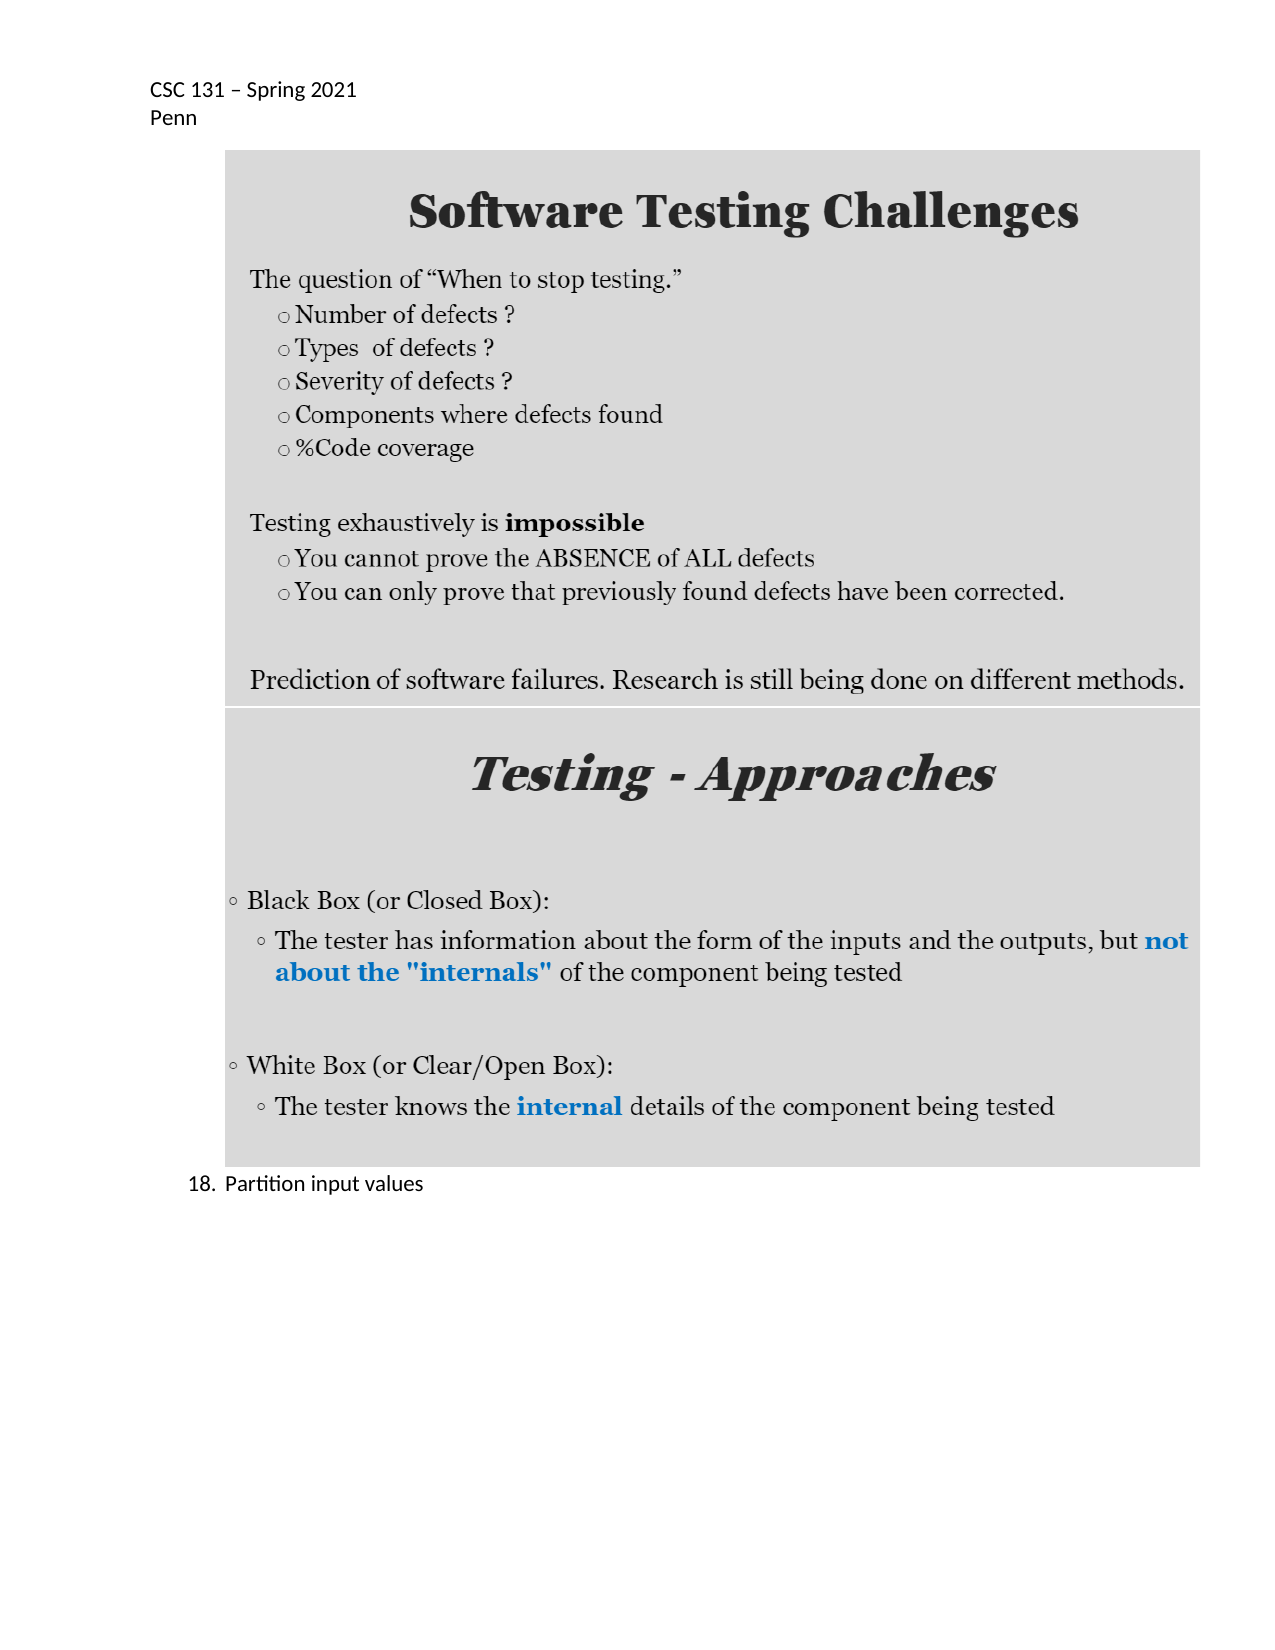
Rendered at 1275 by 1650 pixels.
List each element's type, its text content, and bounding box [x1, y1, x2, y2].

picture [225, 150, 1200, 706]
list Partition input values [187, 1169, 1125, 1197]
picture [225, 708, 1200, 1167]
